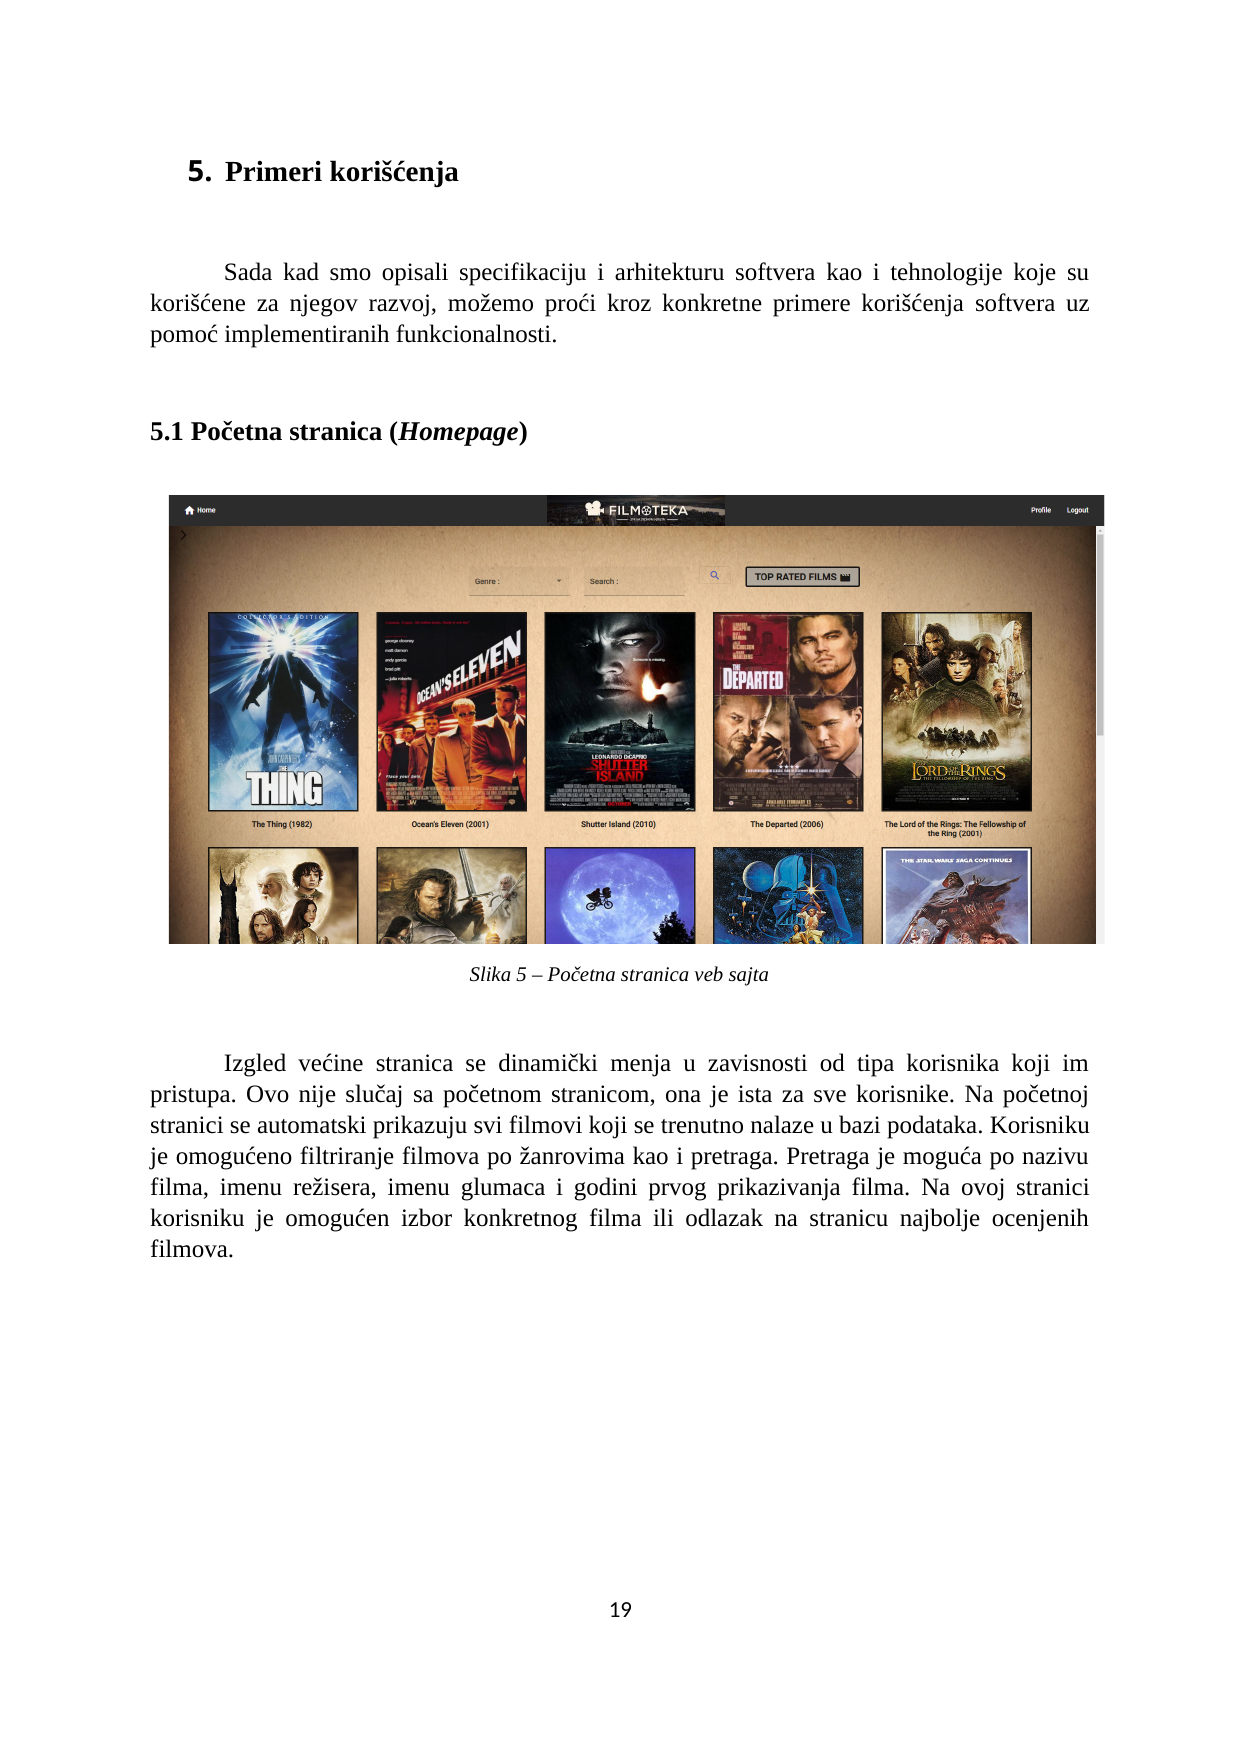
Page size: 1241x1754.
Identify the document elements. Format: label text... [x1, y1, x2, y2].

subtitle Primeri korišćenja [187, 150, 1090, 190]
text Izgled većine stranica se dinamički menja u zavisnosti od tipa korisnika koji im pristupa. Ovo nije slučaj sa početnom stranicom, ona je ista za sve korisnike. Na početnoj stranici se automatski prikazuju svi filmovi koji se trenutno nalaze u bazi podataka. Korisniku je omogućeno filtriranje filmova po žanrovima kao i pretraga. Pretraga je moguća po nazivu filma, imenu režisera, imenu glumaca i godini prvog prikazivanja filma. Na ovoj stranici korisniku je omogućen izbor konkretnog filma ili odlazak na stranicu najbolje ocenjenih filmova. [150, 1048, 1090, 1263]
text Sada kad smo opisali specifikaciju i arhitekturu softvera kao i tehnologije koje su korišćene za njegov razvoj, možemo proći kroz konkretne primere korišćenja softvera uz pomoć implementiranih funkcionalnosti. [150, 257, 1090, 348]
text Slika 5 – Početna stranica veb sajta [32, 962, 1208, 986]
subtitle 5.1 Početna stranica (Homepage) [150, 415, 1090, 446]
